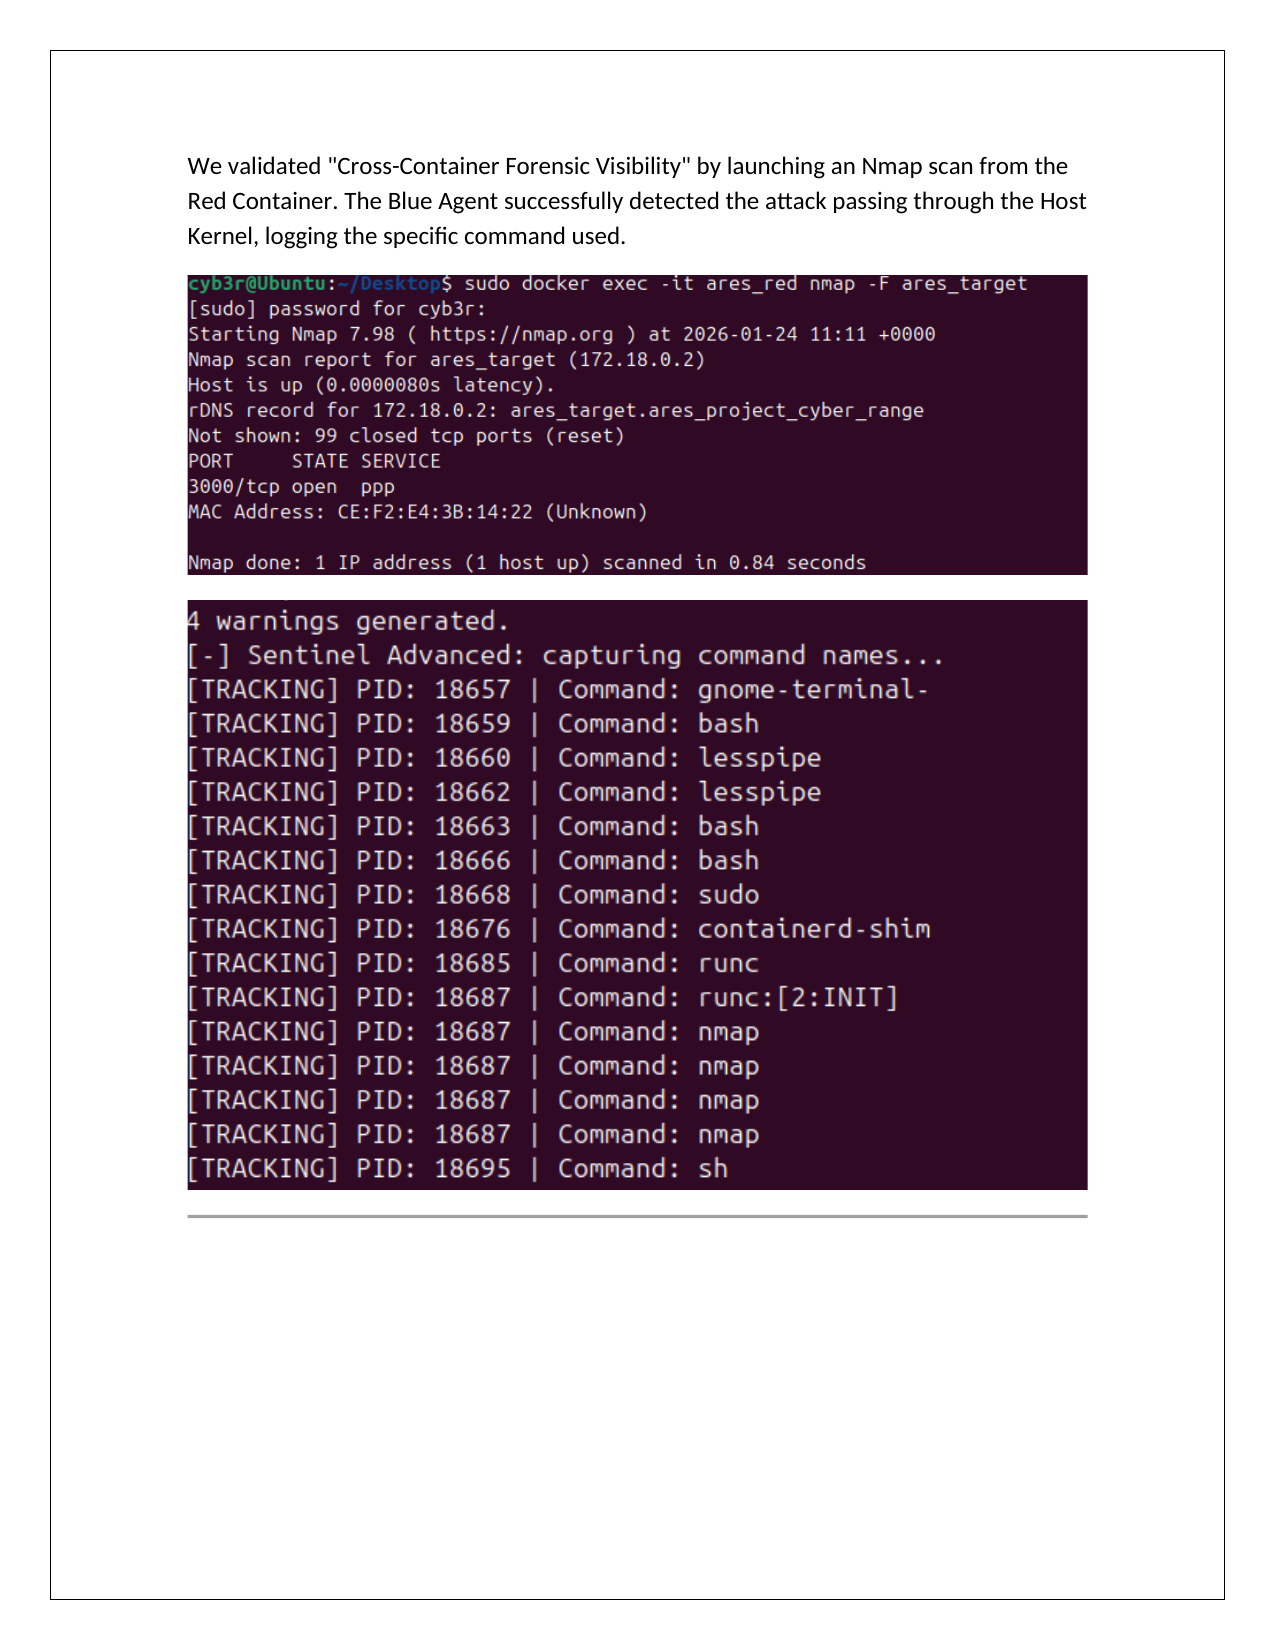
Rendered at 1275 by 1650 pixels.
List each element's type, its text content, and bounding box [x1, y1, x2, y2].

text We validated "Cross-Container Forensic Visibility" by launching an Nmap scan from the Red Container. The Blue Agent successfully detected the attack passing through the Host Kernel, logging the specific command used. [187, 150, 1087, 251]
picture [187, 600, 1088, 1190]
picture [187, 275, 1088, 575]
